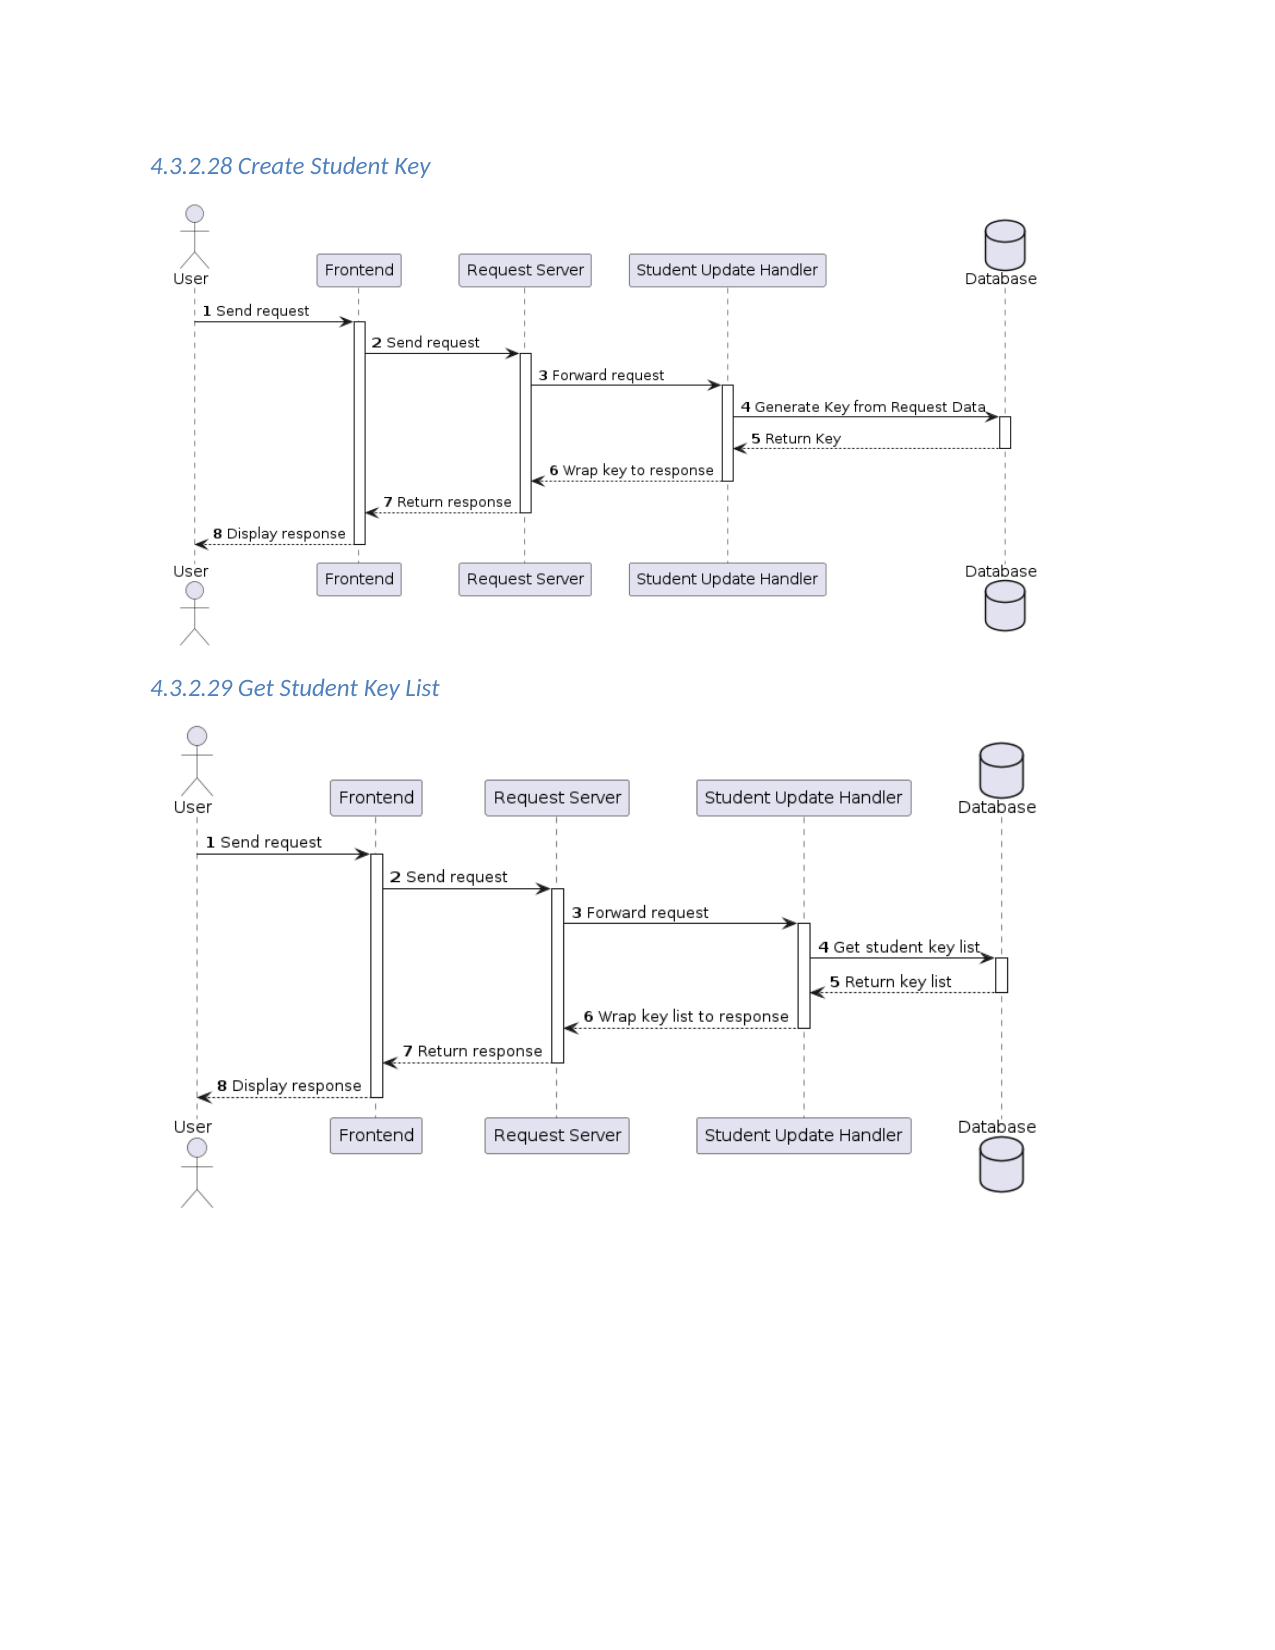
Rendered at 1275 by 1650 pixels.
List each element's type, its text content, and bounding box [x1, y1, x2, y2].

picture [168, 199, 1044, 651]
picture [168, 721, 1044, 1214]
subtitle 4.3.2.29 Get Student Key List [150, 672, 1125, 702]
subtitle 4.3.2.28 Create Student Key [150, 150, 1125, 181]
